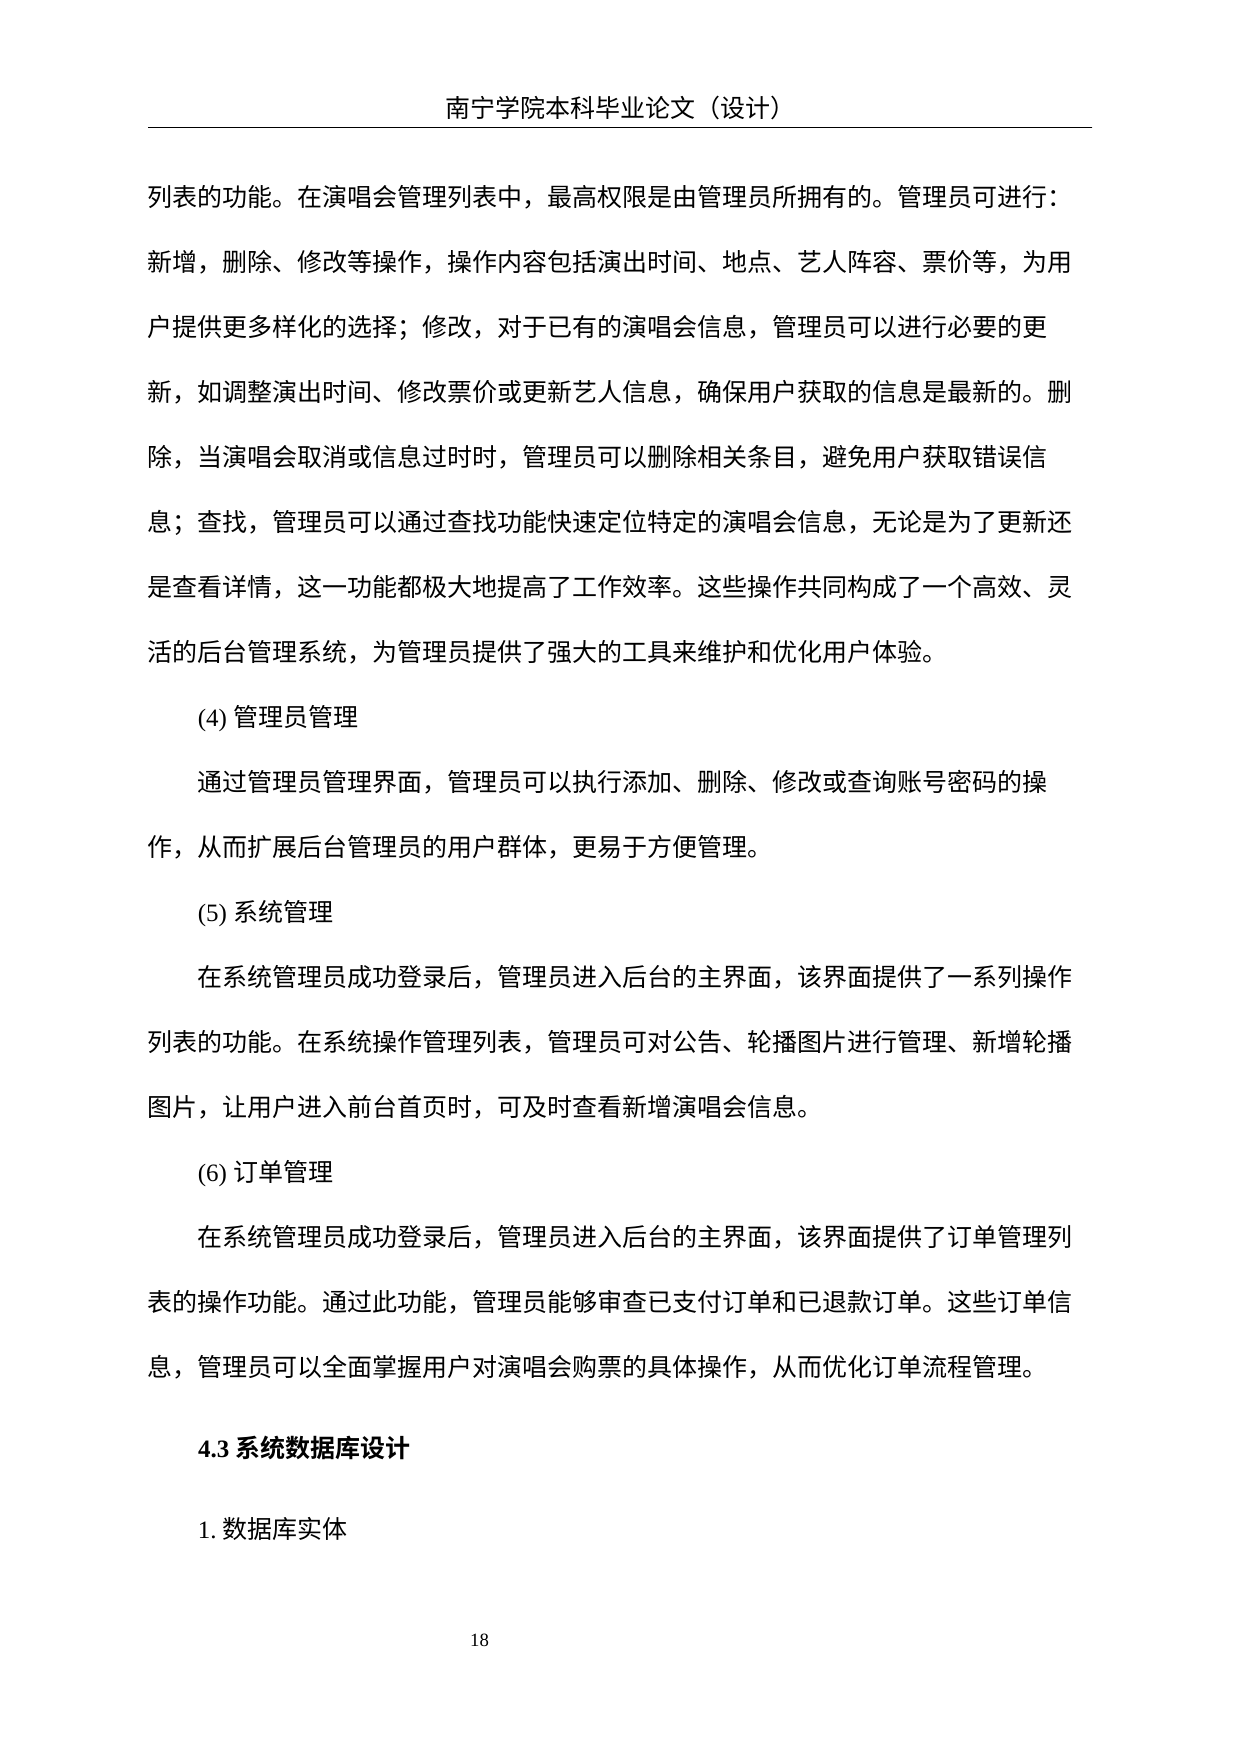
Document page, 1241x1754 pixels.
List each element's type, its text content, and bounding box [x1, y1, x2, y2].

list 管理员管理 [148, 683, 1092, 748]
list 系统管理 [148, 878, 1092, 943]
list 订单管理 [148, 1138, 1092, 1203]
list 在系统管理员成功登录后，管理员进入后台的主界面，该界面提供了一系列操作列表的功能。在系统操作管理列表，管理员可对公告、轮播图片进行管理、新增轮播图片，让用户进入前台首页时，可及时查看新增演唱会信息。 [148, 943, 1092, 1138]
list 通过管理员管理界面，管理员可以执行添加、删除、修改或查询账号密码的操作，从而扩展后台管理员的用户群体，更易于方便管理。 [148, 748, 1092, 878]
list 在系统管理员成功登录后，管理员进入后台的主界面，该界面提供了订单管理列表的操作功能。通过此功能，管理员能够审查已支付订单和已退款订单。这些订单信息，管理员可以全面掌握用户对演唱会购票的具体操作，从而优化订单流程管理。 [148, 1203, 1092, 1398]
list 数据库实体 [148, 1496, 1092, 1561]
subtitle 4.3 系统数据库设计 [148, 1414, 1092, 1479]
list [148, 163, 1092, 683]
